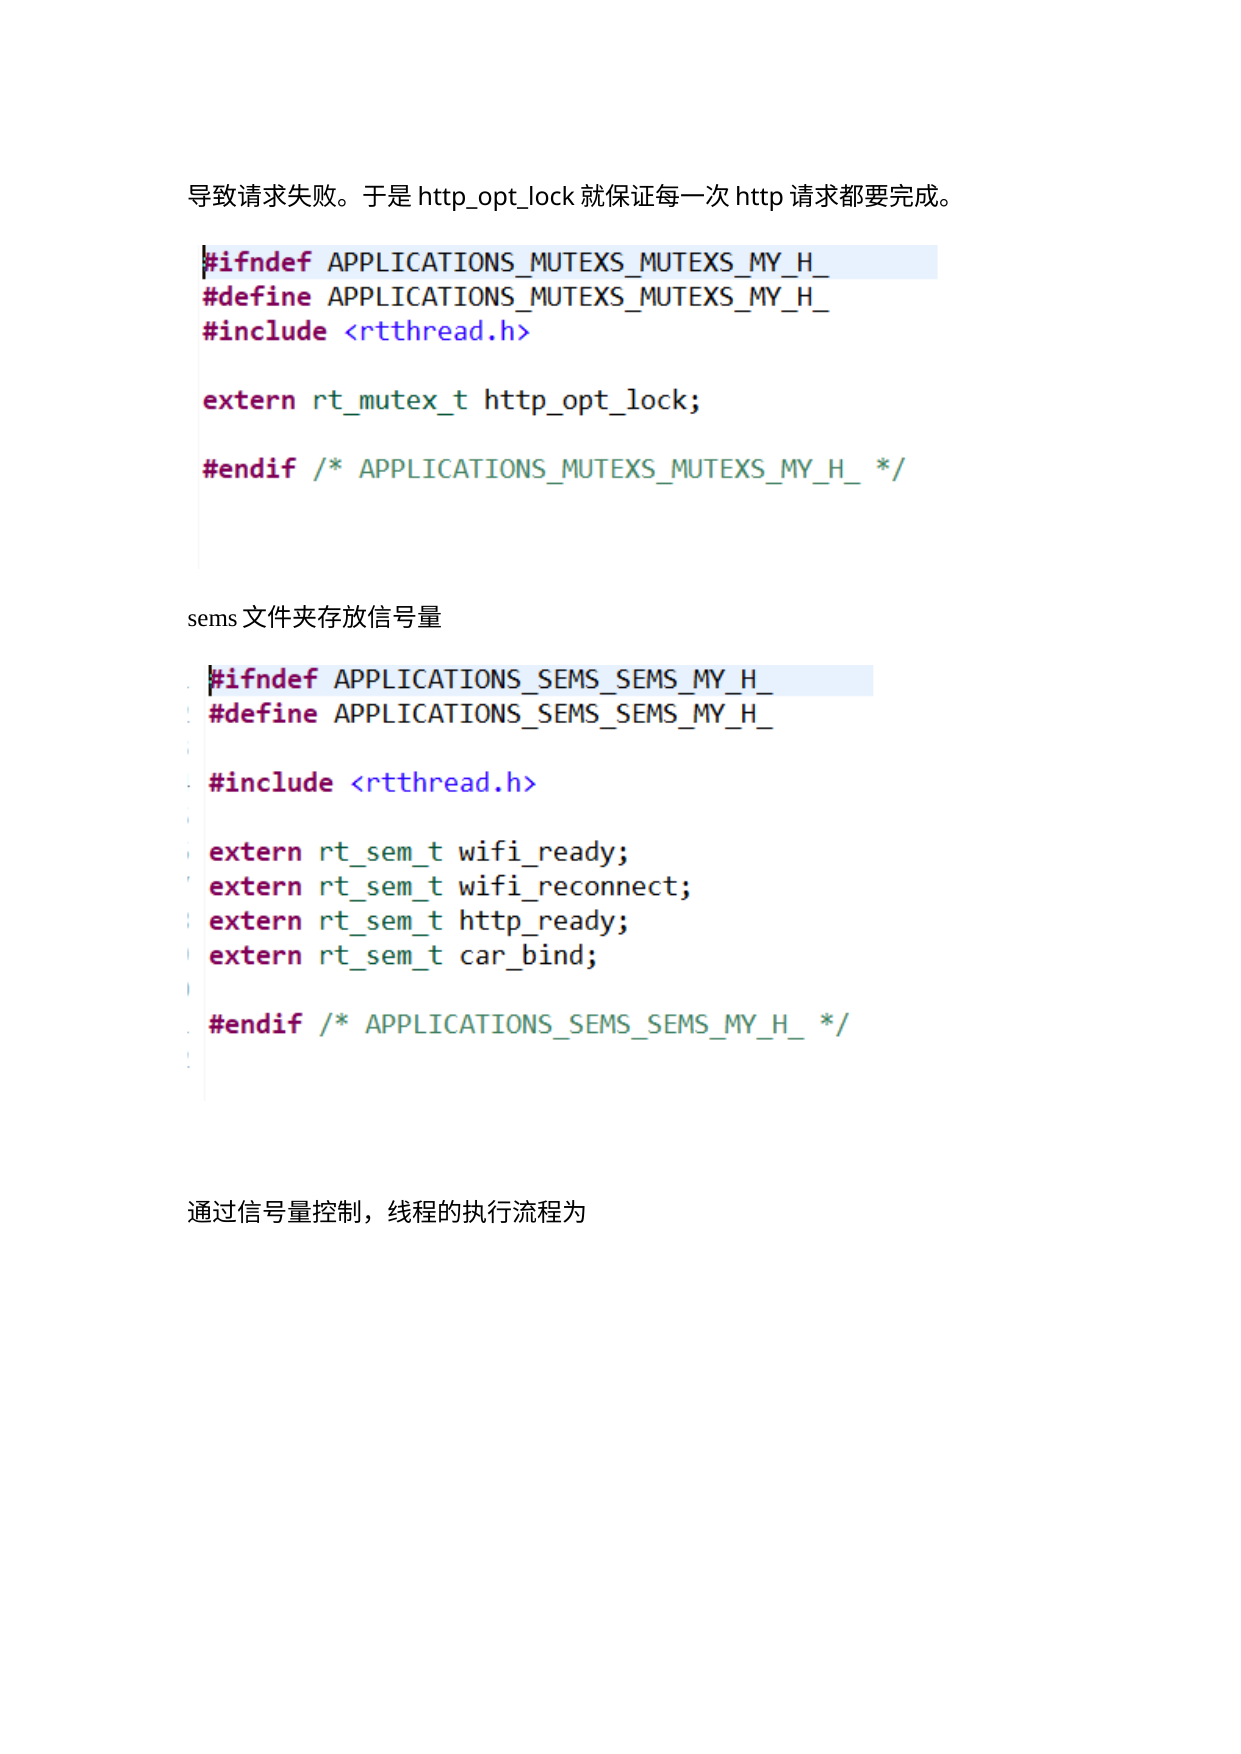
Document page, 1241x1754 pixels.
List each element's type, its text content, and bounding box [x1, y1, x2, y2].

picture [187, 245, 938, 569]
picture [187, 665, 874, 1101]
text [187, 162, 1053, 227]
text 通过信号量控制，线程的执行流程为 [187, 1178, 1053, 1243]
text sems文件夹存放信号量 [187, 583, 1053, 648]
